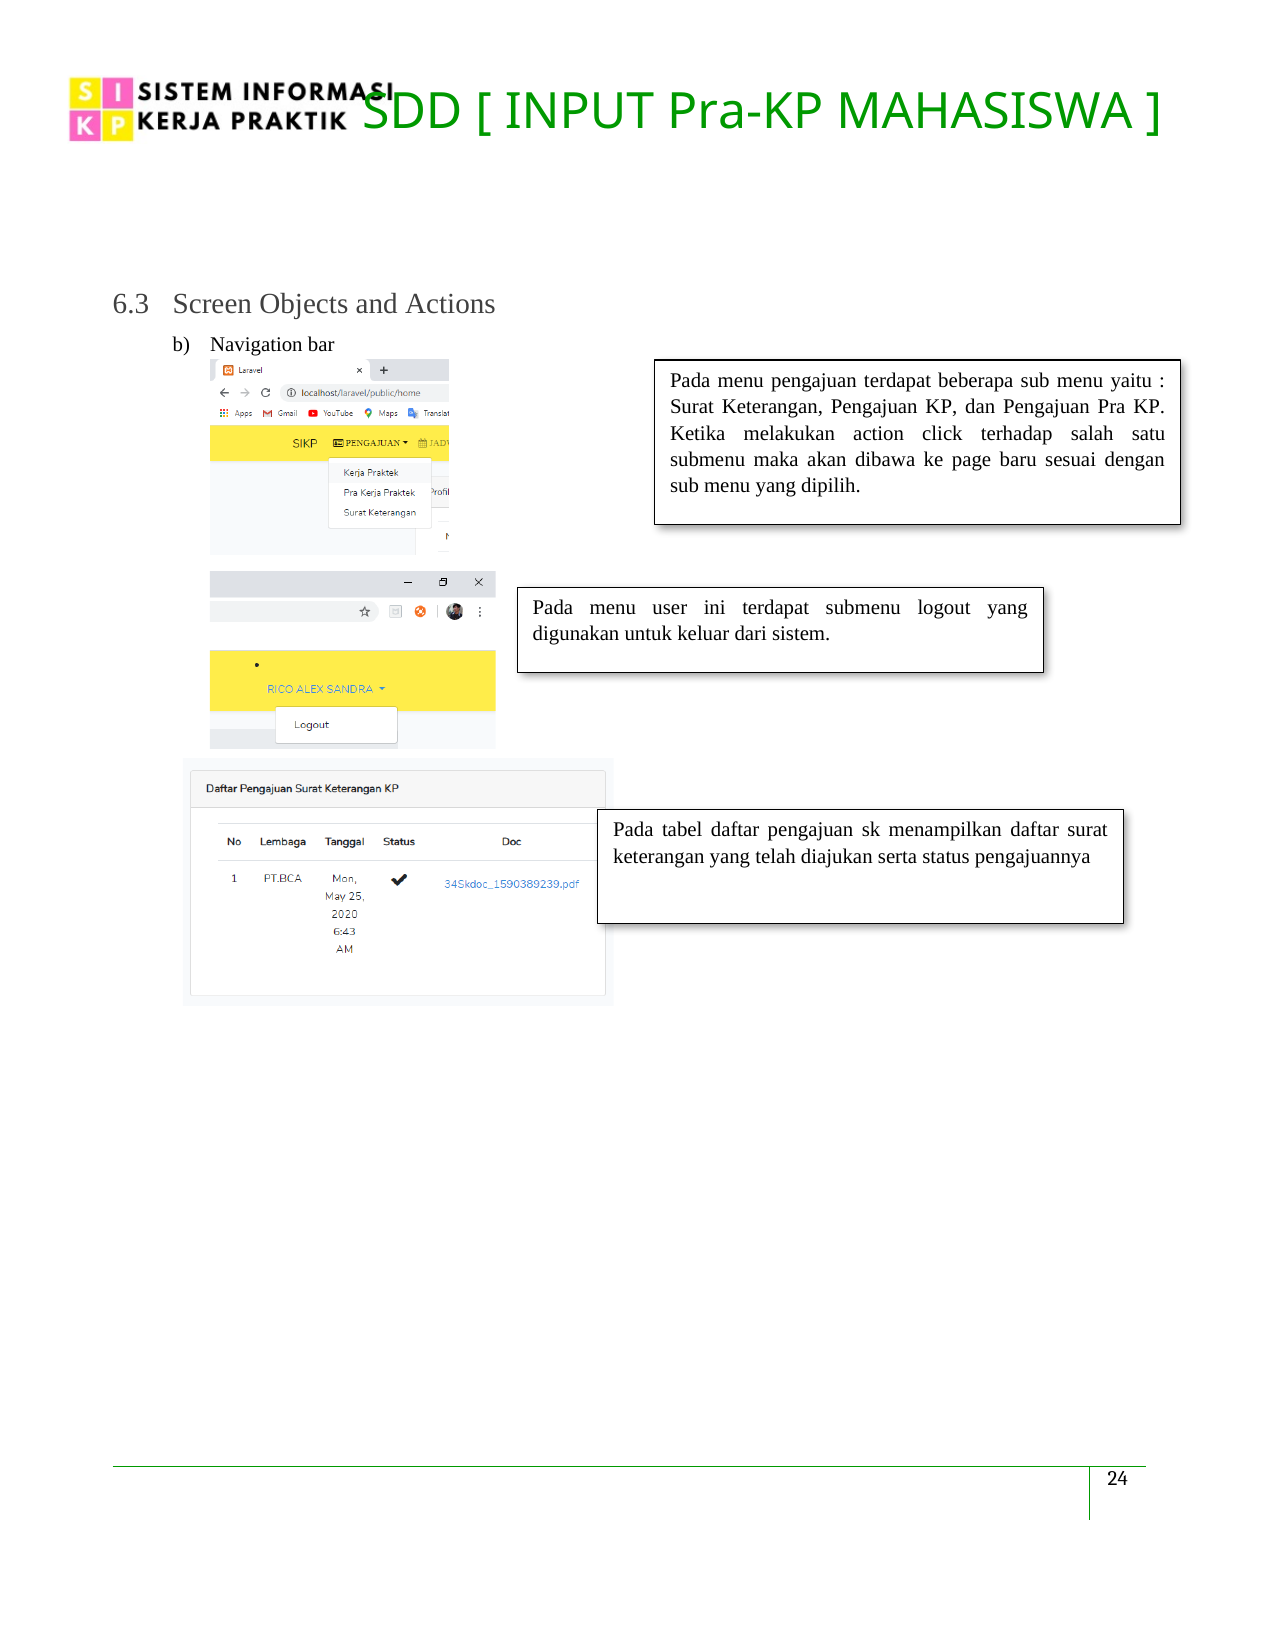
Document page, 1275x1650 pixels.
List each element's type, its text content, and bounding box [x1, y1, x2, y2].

picture [182, 758, 614, 1006]
picture [209, 571, 496, 749]
picture [67, 75, 394, 144]
picture [210, 359, 449, 555]
list Navigation bar [172, 332, 1162, 356]
subtitle Screen Objects and Actions [112, 286, 1162, 319]
